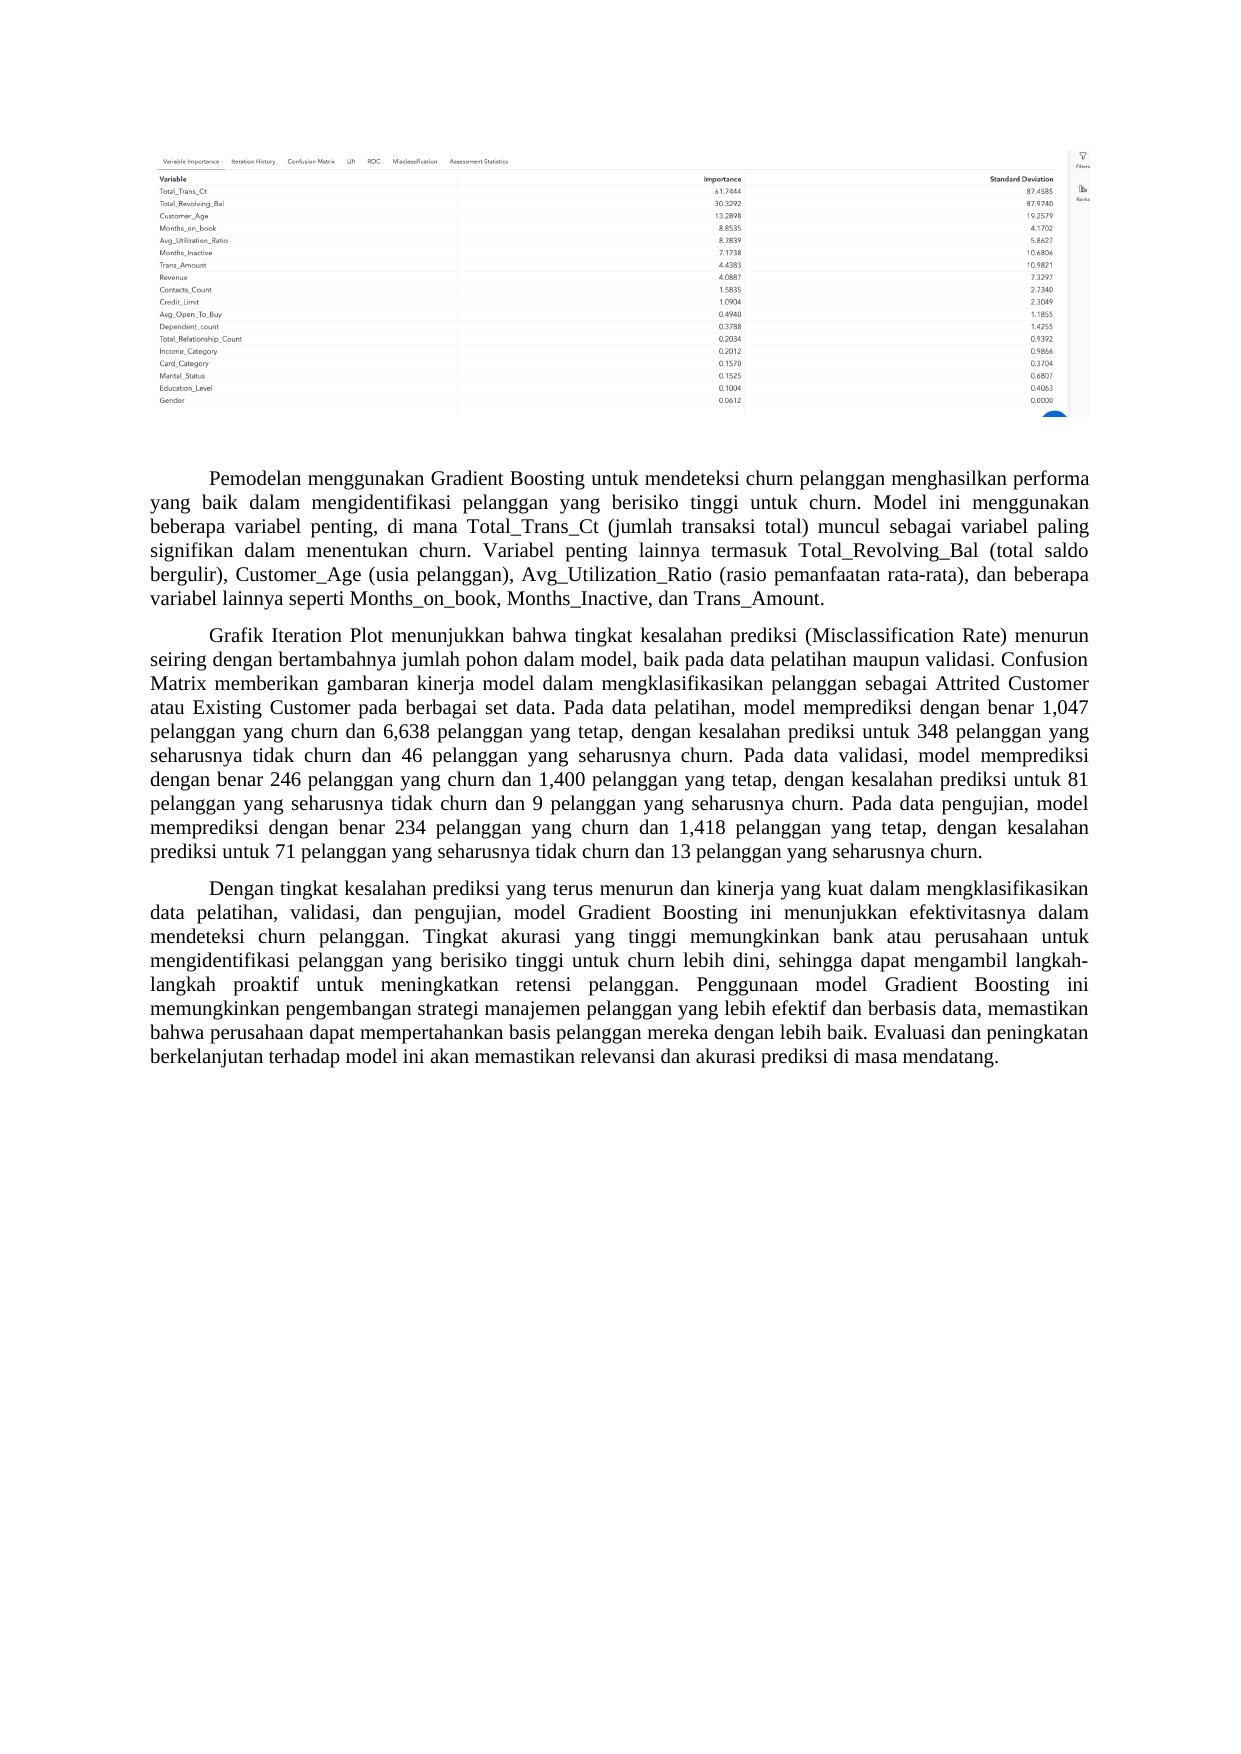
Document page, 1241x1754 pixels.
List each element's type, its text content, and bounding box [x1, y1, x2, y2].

text Dengan tingkat kesalahan prediksi yang terus menurun dan kinerja yang kuat dalam mengklasifikasikan data pelatihan, validasi, dan pengujian, model Gradient Boosting ini menunjukkan efektivitasnya dalam mendeteksi churn pelanggan. Tingkat akurasi yang tinggi memungkinkan bank atau perusahaan untuk mengidentifikasi pelanggan yang berisiko tinggi untuk churn lebih dini, sehingga dapat mengambil langkah-langkah proaktif untuk meningkatkan retensi pelanggan. Penggunaan model Gradient Boosting ini memungkinkan pengembangan strategi manajemen pelanggan yang lebih efektif dan berbasis data, memastikan bahwa perusahaan dapat mempertahankan basis pelanggan mereka dengan lebih baik. Evaluasi dan peningkatan berkelanjutan terhadap model ini akan memastikan relevansi dan akurasi prediksi di masa mendatang. [150, 876, 1090, 1068]
text Pemodelan menggunakan Gradient Boosting untuk mendeteksi churn pelanggan menghasilkan performa yang baik dalam mengidentifikasi pelanggan yang berisiko tinggi untuk churn. Model ini menggunakan beberapa variabel penting, di mana Total_Trans_Ct (jumlah transaksi total) muncul sebagai variabel paling signifikan dalam menentukan churn. Variabel penting lainnya termasuk Total_Revolving_Bal (total saldo bergulir), Customer_Age (usia pelanggan), Avg_Utilization_Ratio (rasio pemanfaatan rata-rata), dan beberapa variabel lainnya seperti Months_on_book, Months_Inactive, dan Trans_Amount. [150, 466, 1090, 610]
text Grafik Iteration Plot menunjukkan bahwa tingkat kesalahan prediksi (Misclassification Rate) menurun seiring dengan bertambahnya jumlah pohon dalam model, baik pada data pelatihan maupun validasi. Confusion Matrix memberikan gambaran kinerja model dalam mengklasifikasikan pelanggan sebagai Attrited Customer atau Existing Customer pada berbagai set data. Pada data pelatihan, model memprediksi dengan benar 1,047 pelanggan yang churn dan 6,638 pelanggan yang tetap, dengan kesalahan prediksi untuk 348 pelanggan yang seharusnya tidak churn dan 46 pelanggan yang seharusnya churn. Pada data validasi, model memprediksi dengan benar 246 pelanggan yang churn dan 1,400 pelanggan yang tetap, dengan kesalahan prediksi untuk 81 pelanggan yang seharusnya tidak churn dan 9 pelanggan yang seharusnya churn. Pada data pengujian, model memprediksi dengan benar 234 pelanggan yang churn dan 1,418 pelanggan yang tetap, dengan kesalahan prediksi untuk 71 pelanggan yang seharusnya tidak churn dan 13 pelanggan yang seharusnya churn. [150, 623, 1090, 863]
picture [150, 150, 1091, 417]
